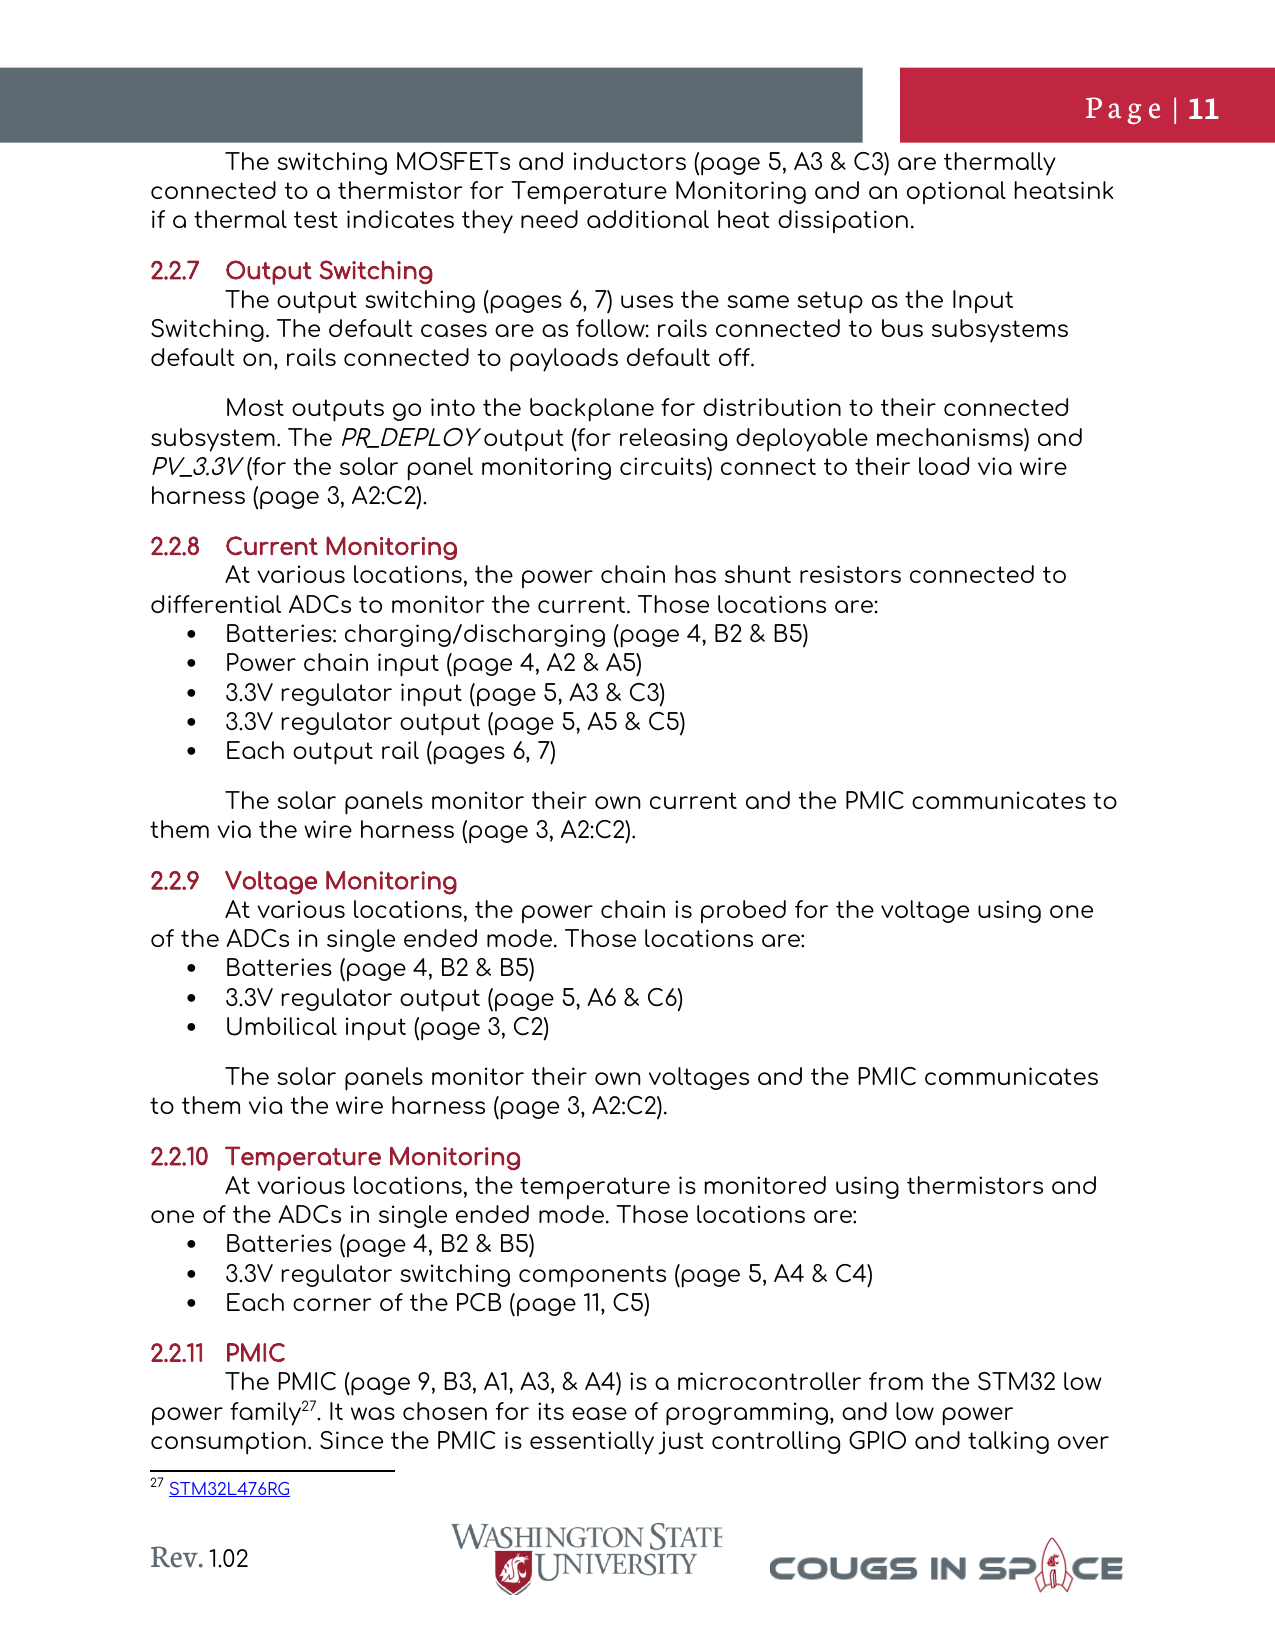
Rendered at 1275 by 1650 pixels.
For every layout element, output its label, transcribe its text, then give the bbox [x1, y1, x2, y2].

list Power chain input (page 4, A2 & A5) [187, 652, 1125, 677]
text The solar panels monitor their own current and the PMIC communicates to them via the wire harness (page 3, A2:C2). [150, 789, 1125, 844]
list 3.3V regulator input (page 5, A3 & C3) [187, 681, 1125, 706]
list Batteries (page 4, B2 & B5) [187, 1232, 1125, 1258]
subtitle Temperature Monitoring [150, 1145, 1125, 1170]
text The switching MOSFETs and inductors (page 5, A3 & C3) are thermally connected to a thermistor for Temperature Monitoring and an optional heatsink if a thermal test indicates they need additional heat dissipation. [150, 150, 1125, 234]
picture [450, 1522, 723, 1595]
list Batteries (page 4, B2 & B5) [187, 957, 1125, 982]
text The solar panels monitor their own voltages and the PMIC communicates to them via the wire harness (page 3, A2:C2). [150, 1065, 1125, 1120]
list 3.3V regulator output (page 5, A5 & C5) [187, 710, 1125, 736]
subtitle PMIC [150, 1341, 1125, 1367]
text At various locations, the temperature is monitored using thermistors and one of the ADCs in single ended mode. Those locations are: [150, 1174, 1125, 1229]
list Batteries: charging/discharging (page 4, B2 & B5) [187, 622, 1125, 648]
text Most outputs go into the backplane for distribution to their connected subsystem. The PR_DEPLOY output (for releasing deployable mechanisms) and PV_3.3V (for the solar panel monitoring circuits) connect to their load via wire harness (page 3, A2:C2). [150, 397, 1125, 510]
text At various locations, the power chain is probed for the voltage using one of the ADCs in single ended mode. Those locations are: [150, 898, 1125, 953]
subtitle Current Monitoring [150, 534, 1125, 560]
list 3.3V regulator output (page 5, A6 & C6) [187, 986, 1125, 1011]
text At various locations, the power chain has shunt resistors connected to differential ADCs to monitor the current. Those locations are: [150, 564, 1125, 618]
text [150, 1370, 1125, 1454]
subtitle Output Switching [150, 259, 1125, 284]
subtitle Voltage Monitoring [150, 869, 1125, 894]
list Umbilical input (page 3, C2) [187, 1015, 1125, 1041]
list 3.3V regulator switching components (page 5, A4 & C4) [187, 1262, 1125, 1287]
text The output switching (pages 6, 7) uses the same setup as the Input Switching. The default cases are as follow: rails connected to bus subsystems default on, rails connected to payloads default off. [150, 288, 1125, 372]
picture [769, 1537, 1123, 1594]
list Each corner of the PCB (page 11, C5) [187, 1291, 1125, 1317]
list Each output rail (pages 6, 7) [187, 739, 1125, 765]
